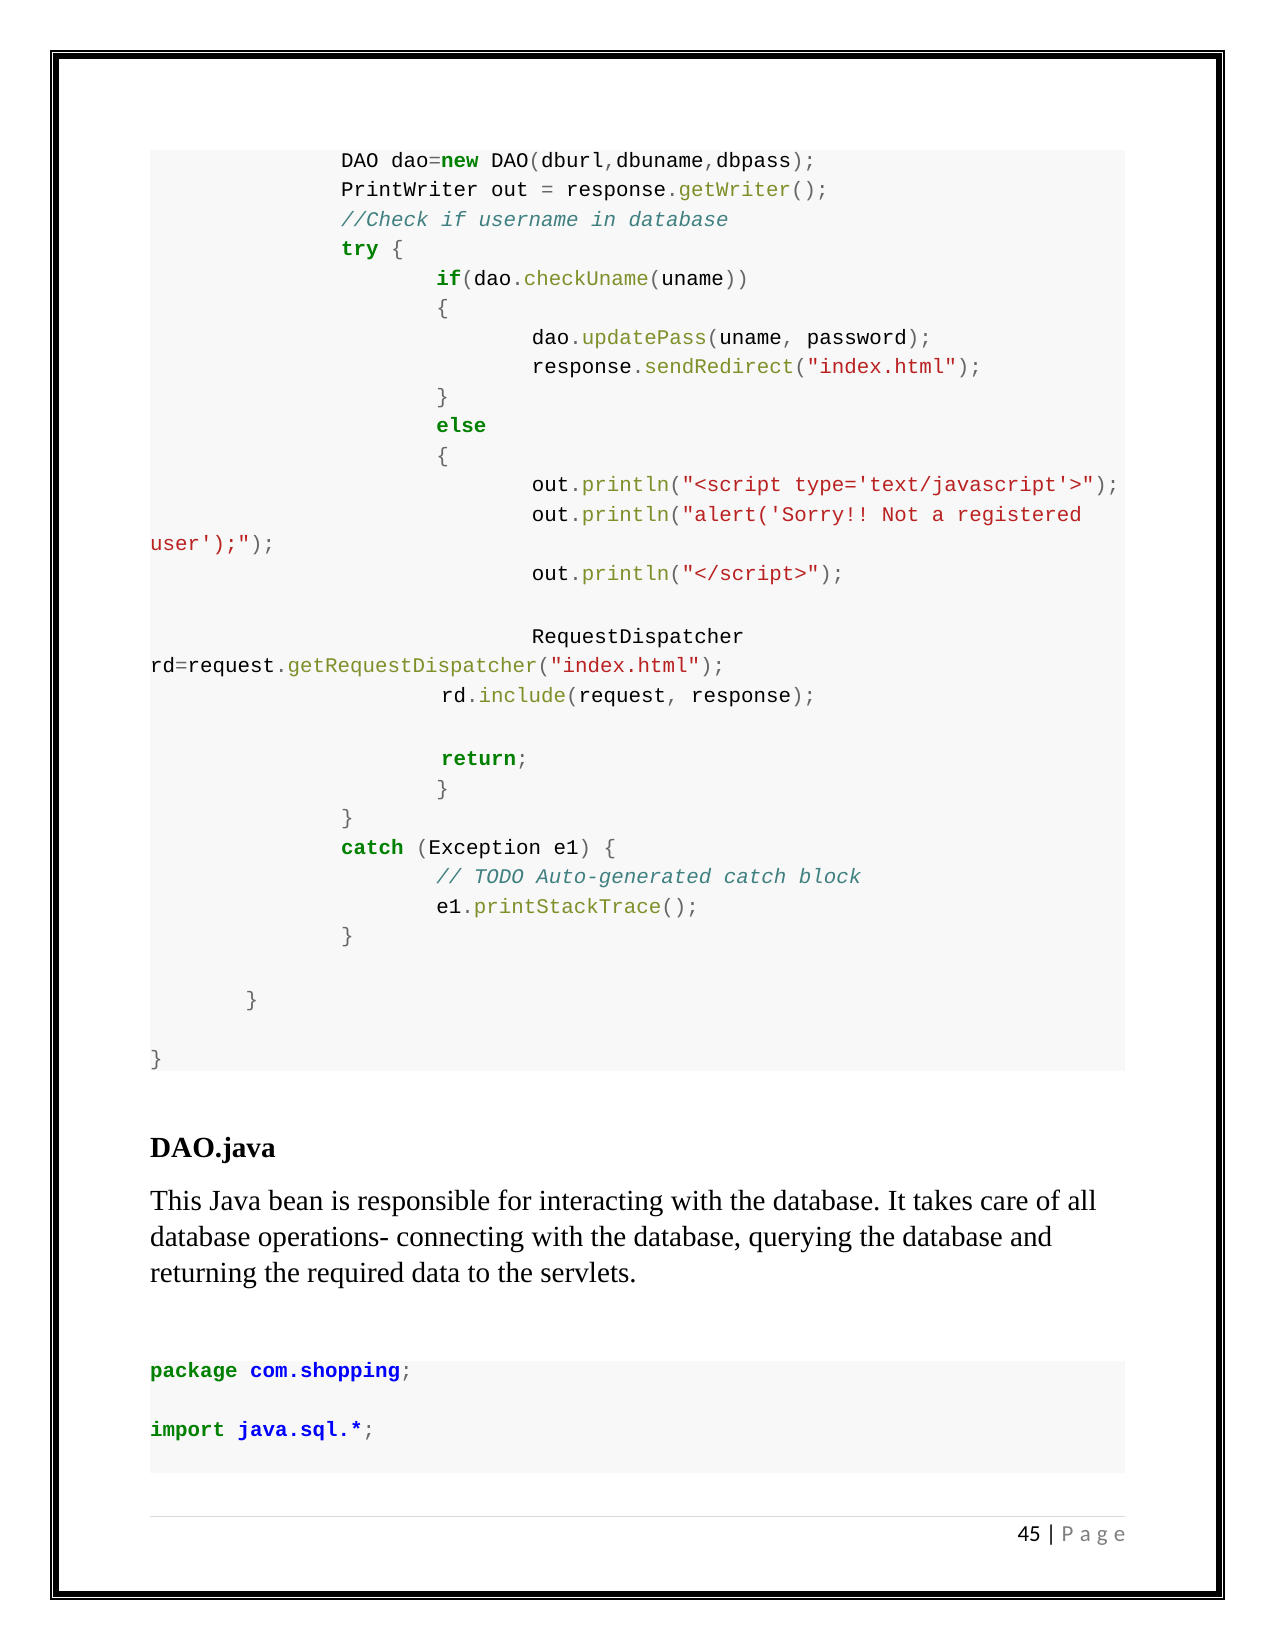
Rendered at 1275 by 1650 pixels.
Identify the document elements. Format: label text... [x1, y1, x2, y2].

text } [150, 386, 1125, 409]
text This Java bean is responsible for interacting with the database. It takes care of all database operations- connecting with the database, querying the database and returning the required data to the servlets. [150, 1183, 1125, 1288]
text //Check if username in database [150, 209, 1125, 233]
text } [150, 925, 1125, 949]
text { [150, 297, 1125, 321]
text dao.updatePass(uname, password); [150, 327, 1125, 351]
text else [150, 415, 1125, 439]
text return; [150, 748, 1125, 772]
text import java.sql.*; [150, 1419, 1125, 1443]
text } [150, 807, 1125, 831]
text e1.printStackTrace(); [150, 896, 1125, 919]
text { [150, 445, 1125, 468]
text out.println("<script type='text/javascript'>"); [150, 474, 1125, 498]
text response.sendRedirect("index.html"); [150, 356, 1125, 380]
text catch (Exception e1) { [150, 837, 1125, 860]
text } [150, 1047, 1125, 1071]
text // TODO Auto-generated catch block [150, 866, 1125, 890]
text out.println("alert('Sorry!! Not a registered user');"); [150, 504, 1125, 557]
text } [150, 778, 1125, 801]
text package com.shopping; [150, 1361, 1125, 1384]
text } [150, 988, 1125, 1012]
text PrintWriter out = response.getWriter(); [150, 179, 1125, 203]
text RequestDispatcher rd=request.getRequestDispatcher("index.html"); [150, 626, 1125, 679]
text try { [150, 238, 1125, 262]
text if(dao.checkUname(uname)) [150, 268, 1125, 292]
text out.println("</script>"); [150, 563, 1125, 586]
text DAO dao=new DAO(dburl,dbuname,dbpass); [150, 150, 1125, 174]
text rd.include(request, response); [150, 685, 1125, 709]
text DAO.java [150, 1130, 1125, 1163]
